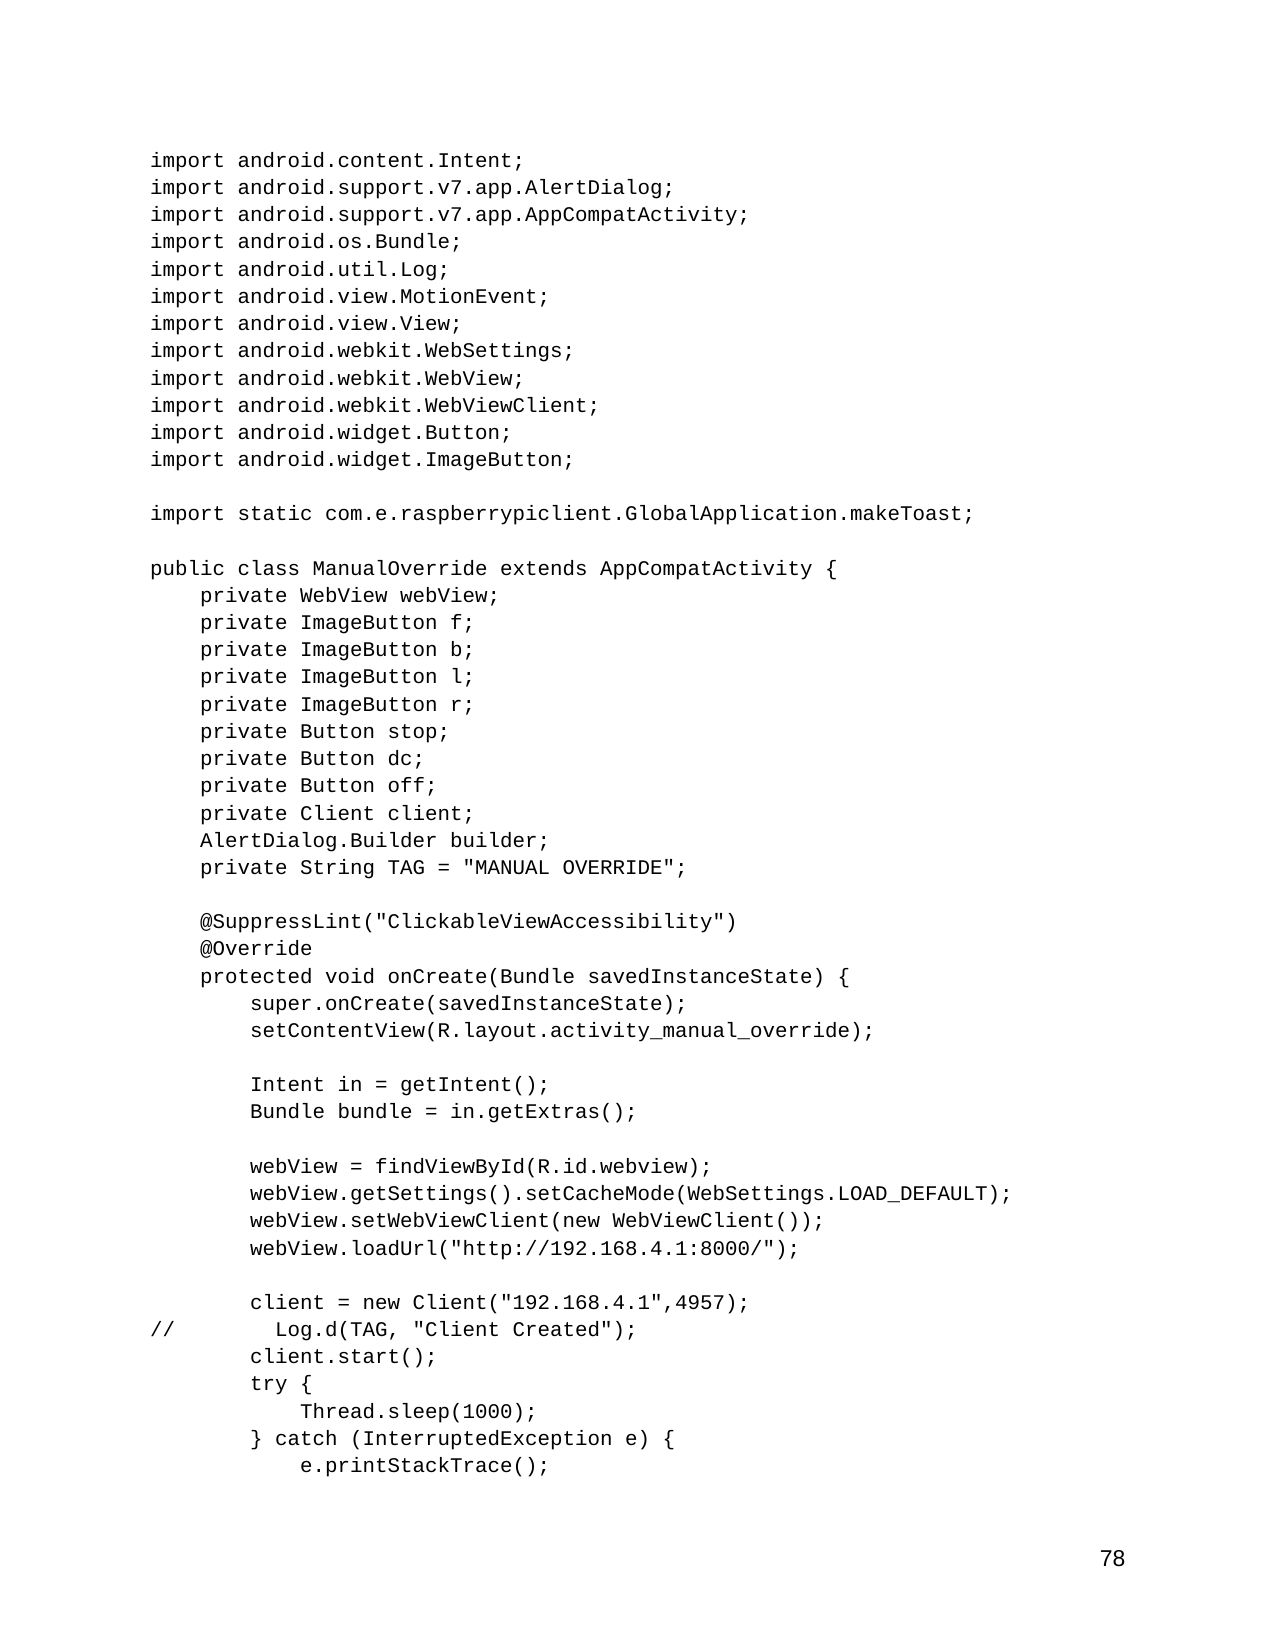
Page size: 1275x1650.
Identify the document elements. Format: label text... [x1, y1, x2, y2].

text try { [150, 1373, 1125, 1397]
text private ImageButton b; [150, 639, 1125, 663]
text Thread.sleep(1000); [150, 1401, 1125, 1424]
text private Button stop; [150, 721, 1125, 744]
text private ImageButton r; [150, 694, 1125, 717]
text import android.view.View; [150, 313, 1125, 337]
text client = new Client("192.168.4.1",4957); [150, 1292, 1125, 1316]
text import android.os.Bundle; [150, 232, 1125, 255]
text } catch (InterruptedException e) { [150, 1428, 1125, 1451]
text webView.setWebViewClient(new WebViewClient()); [150, 1210, 1125, 1234]
text import android.util.Log; [150, 259, 1125, 282]
text private WebView webView; [150, 585, 1125, 609]
text import android.webkit.WebSettings; [150, 340, 1125, 364]
text import static com.e.raspberrypiclient.GlobalApplication.makeToast; [150, 503, 1125, 527]
text @SuppressLint("ClickableViewAccessibility") [150, 911, 1125, 935]
text private String TAG = "MANUAL OVERRIDE"; [150, 857, 1125, 881]
text AlertDialog.Builder builder; [150, 830, 1125, 853]
text private Button off; [150, 775, 1125, 799]
text webView.loadUrl("http://192.168.4.1:8000/"); [150, 1237, 1125, 1261]
text webView = findViewById(R.id.webview); [150, 1156, 1125, 1179]
text import android.widget.ImageButton; [150, 449, 1125, 473]
text webView.getSettings().setCacheMode(WebSettings.LOAD_DEFAULT); [150, 1183, 1125, 1207]
text client.start(); [150, 1346, 1125, 1370]
text private Button dc; [150, 748, 1125, 772]
text protected void onCreate(Bundle savedInstanceState) { [150, 966, 1125, 989]
text private ImageButton l; [150, 667, 1125, 690]
text // Log.d(TAG, "Client Created"); [150, 1319, 1125, 1343]
text Bundle bundle = in.getExtras(); [150, 1102, 1125, 1125]
text import android.content.Intent; [150, 150, 1125, 174]
text private ImageButton f; [150, 612, 1125, 636]
text import android.support.v7.app.AlertDialog; [150, 177, 1125, 201]
text import android.webkit.WebView; [150, 367, 1125, 391]
text e.printStackTrace(); [150, 1455, 1125, 1479]
text private Client client; [150, 802, 1125, 826]
text @Override [150, 938, 1125, 962]
text super.onCreate(savedInstanceState); [150, 993, 1125, 1016]
text import android.view.MotionEvent; [150, 286, 1125, 309]
text Intent in = getIntent(); [150, 1074, 1125, 1098]
text import android.support.v7.app.AppCompatActivity; [150, 204, 1125, 228]
text setContentView(R.layout.activity_manual_override); [150, 1020, 1125, 1044]
text public class ManualOverride extends AppCompatActivity { [150, 558, 1125, 581]
text import android.widget.Button; [150, 422, 1125, 446]
text import android.webkit.WebViewClient; [150, 395, 1125, 418]
